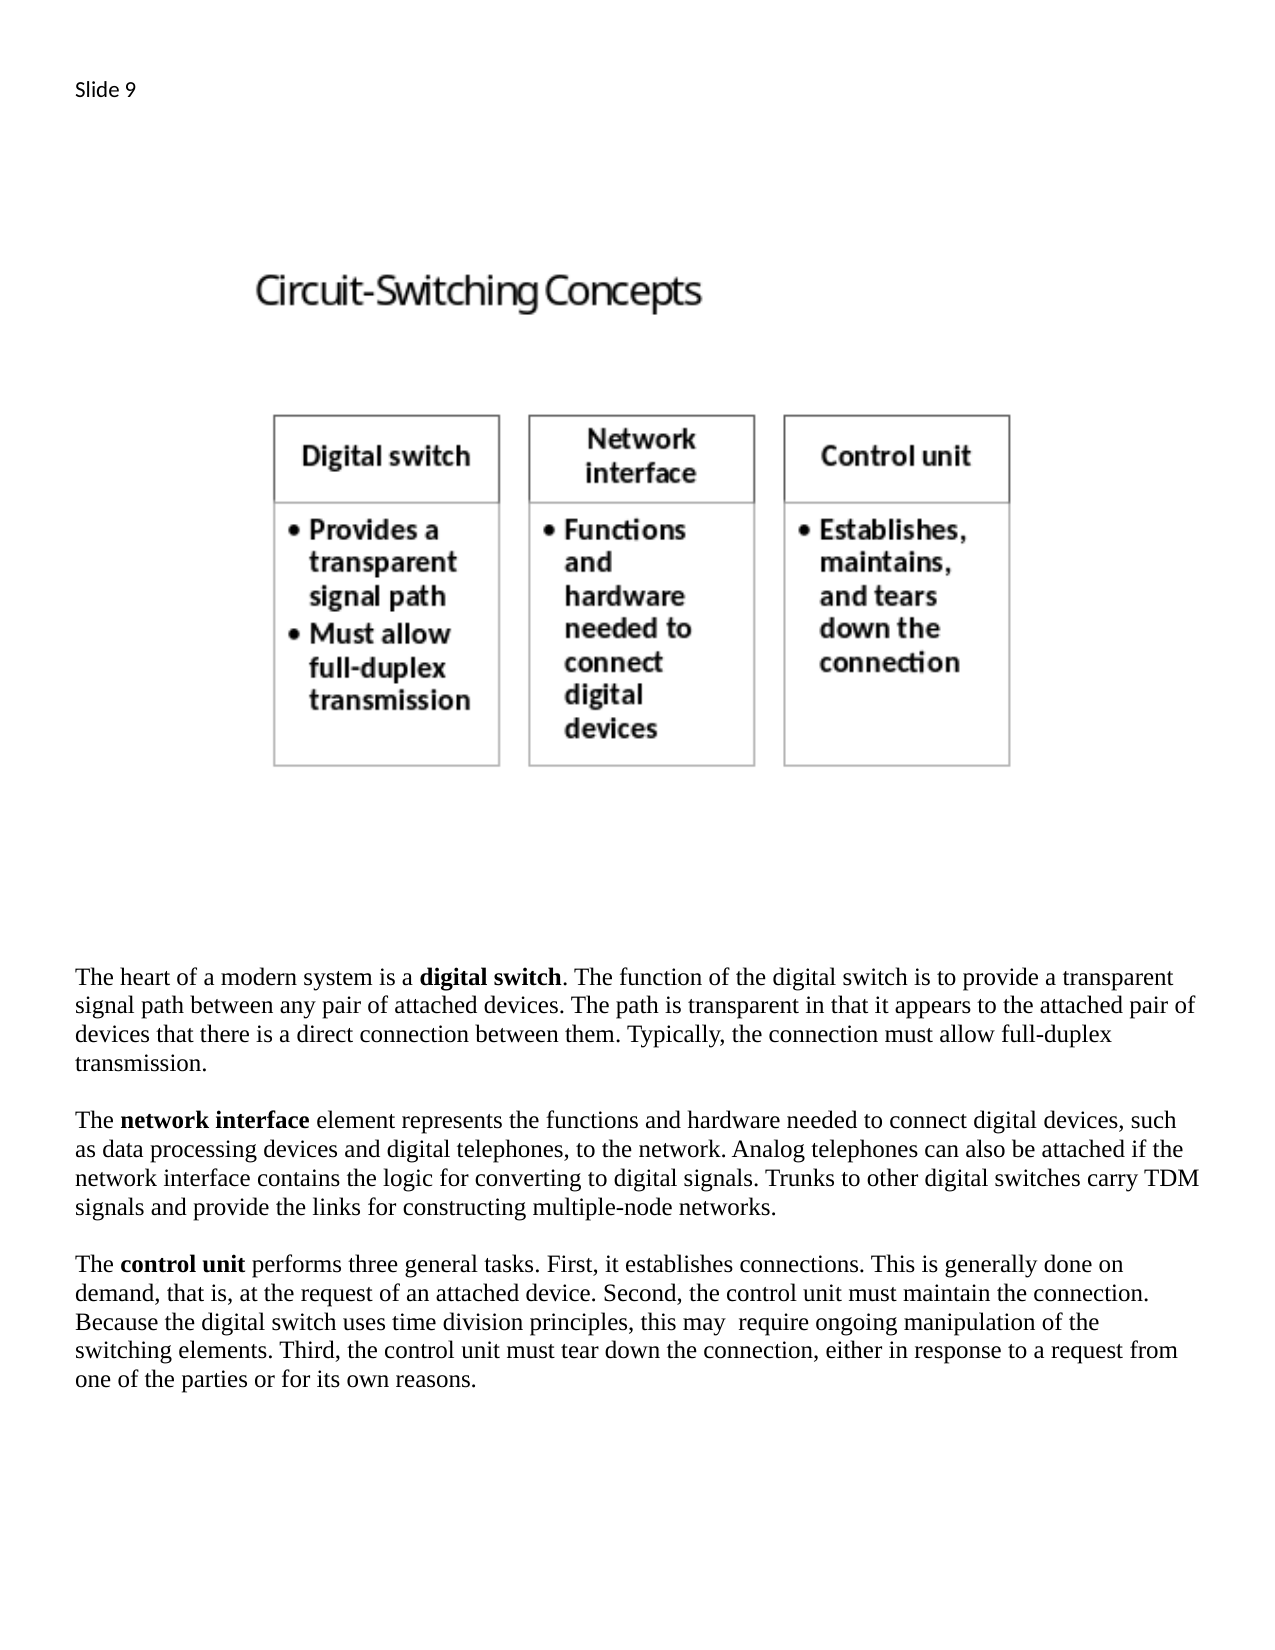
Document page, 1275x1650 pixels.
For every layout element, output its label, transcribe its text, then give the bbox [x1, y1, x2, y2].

text The heart of a modern system is a digital switch. The function of the digital switch is to provide a transparent signal path between any pair of attached devices. The path is transparent in that it appears to the attached pair of devices that there is a direct connection between them. Typically, the connection must allow full-duplex transmission. [75, 962, 1200, 1077]
text The control unit performs three general tasks. First, it establishes connections. This is generally done on demand, that is, at the request of an attached device. Second, the control unit must maintain the connection. Because the digital switch uses time division principles, this may require ongoing manipulation of the switching elements. Third, the control unit must tear down the connection, either in response to a request from one of the parties or for its own reasons. [75, 1249, 1200, 1393]
text Slide 9 [75, 75, 1200, 103]
text The network interface element represents the functions and hardware needed to connect digital devices, such as data processing devices and digital telephones, to the network. Analog telephones can also be attached if the network interface contains the logic for converting to digital signals. Trunks to other digital switches carry TDM signals and provide the links for constructing multiple-node networks. [75, 1105, 1200, 1220]
